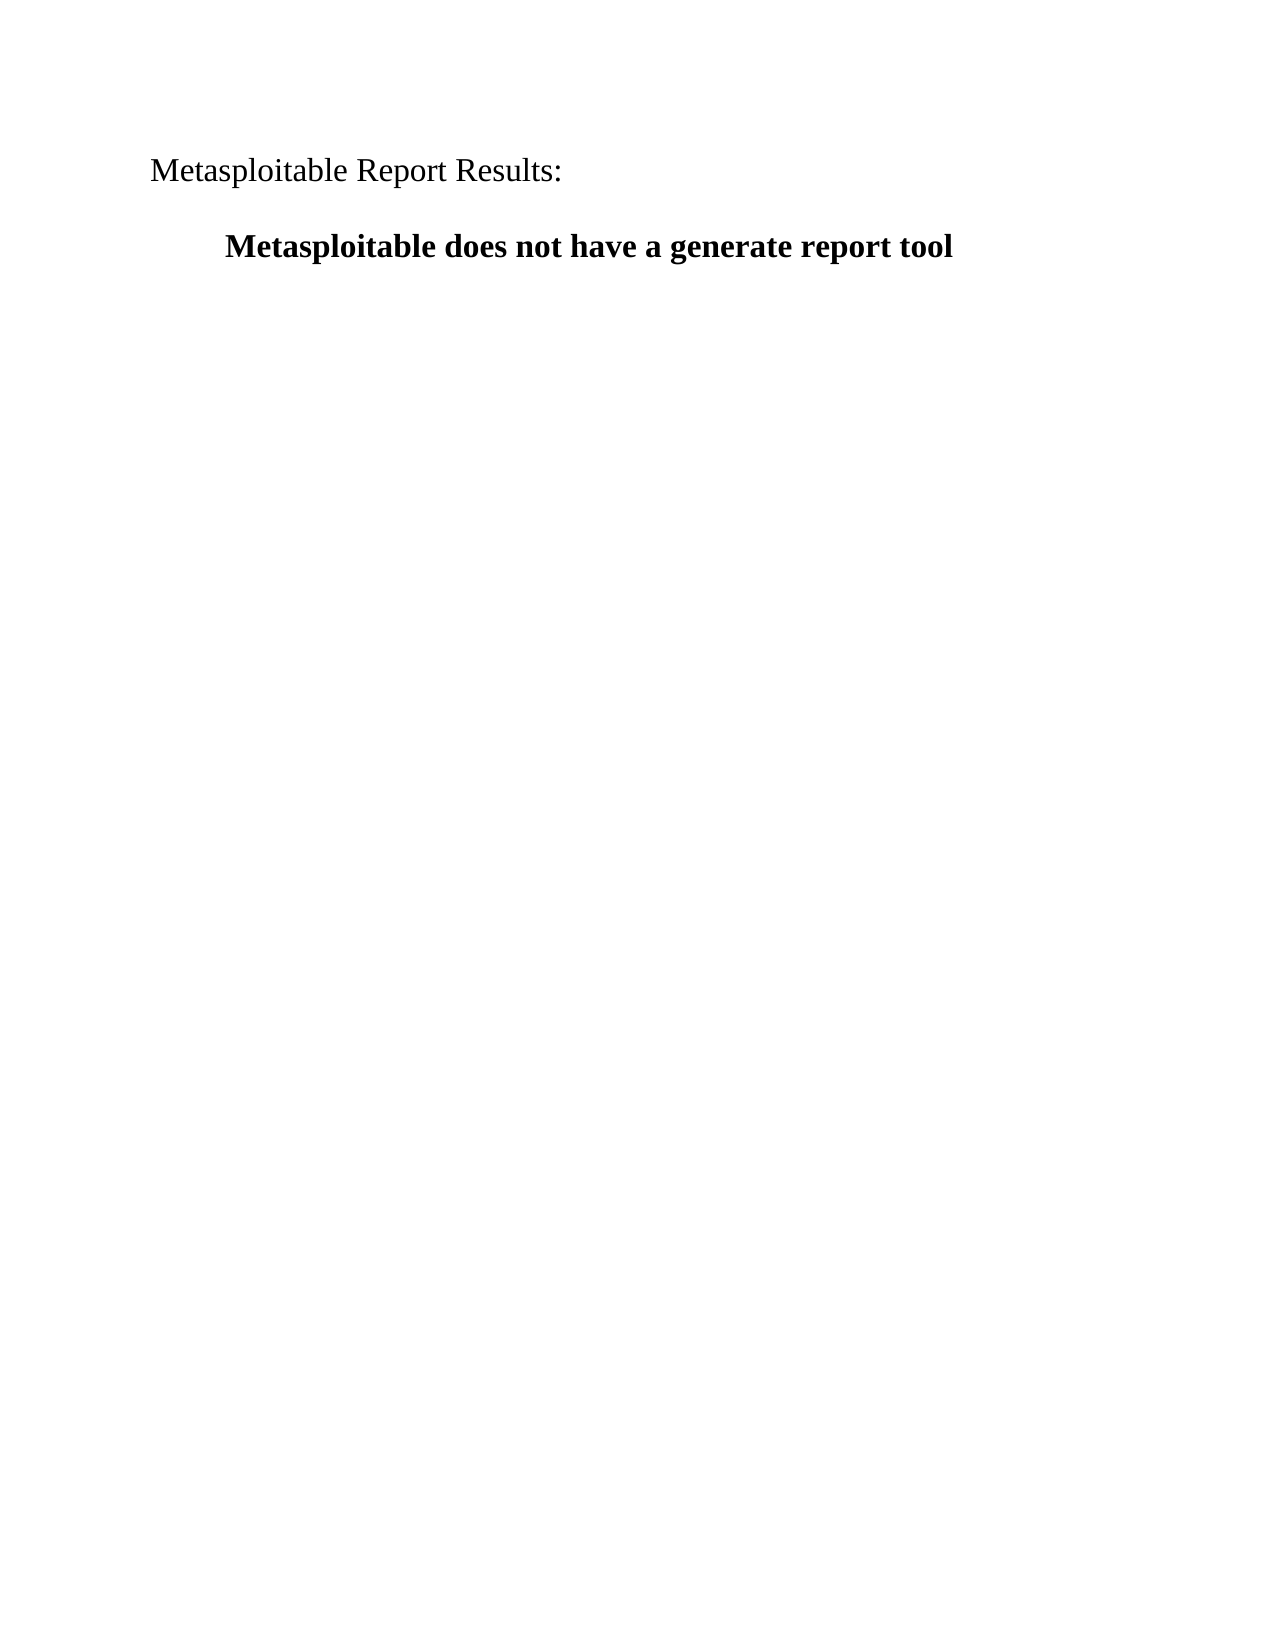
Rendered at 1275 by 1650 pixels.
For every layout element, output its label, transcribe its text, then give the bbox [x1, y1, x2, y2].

text Metasploitable does not have a generate report tool [225, 227, 1125, 265]
text Metasploitable Report Results: [150, 150, 1125, 188]
